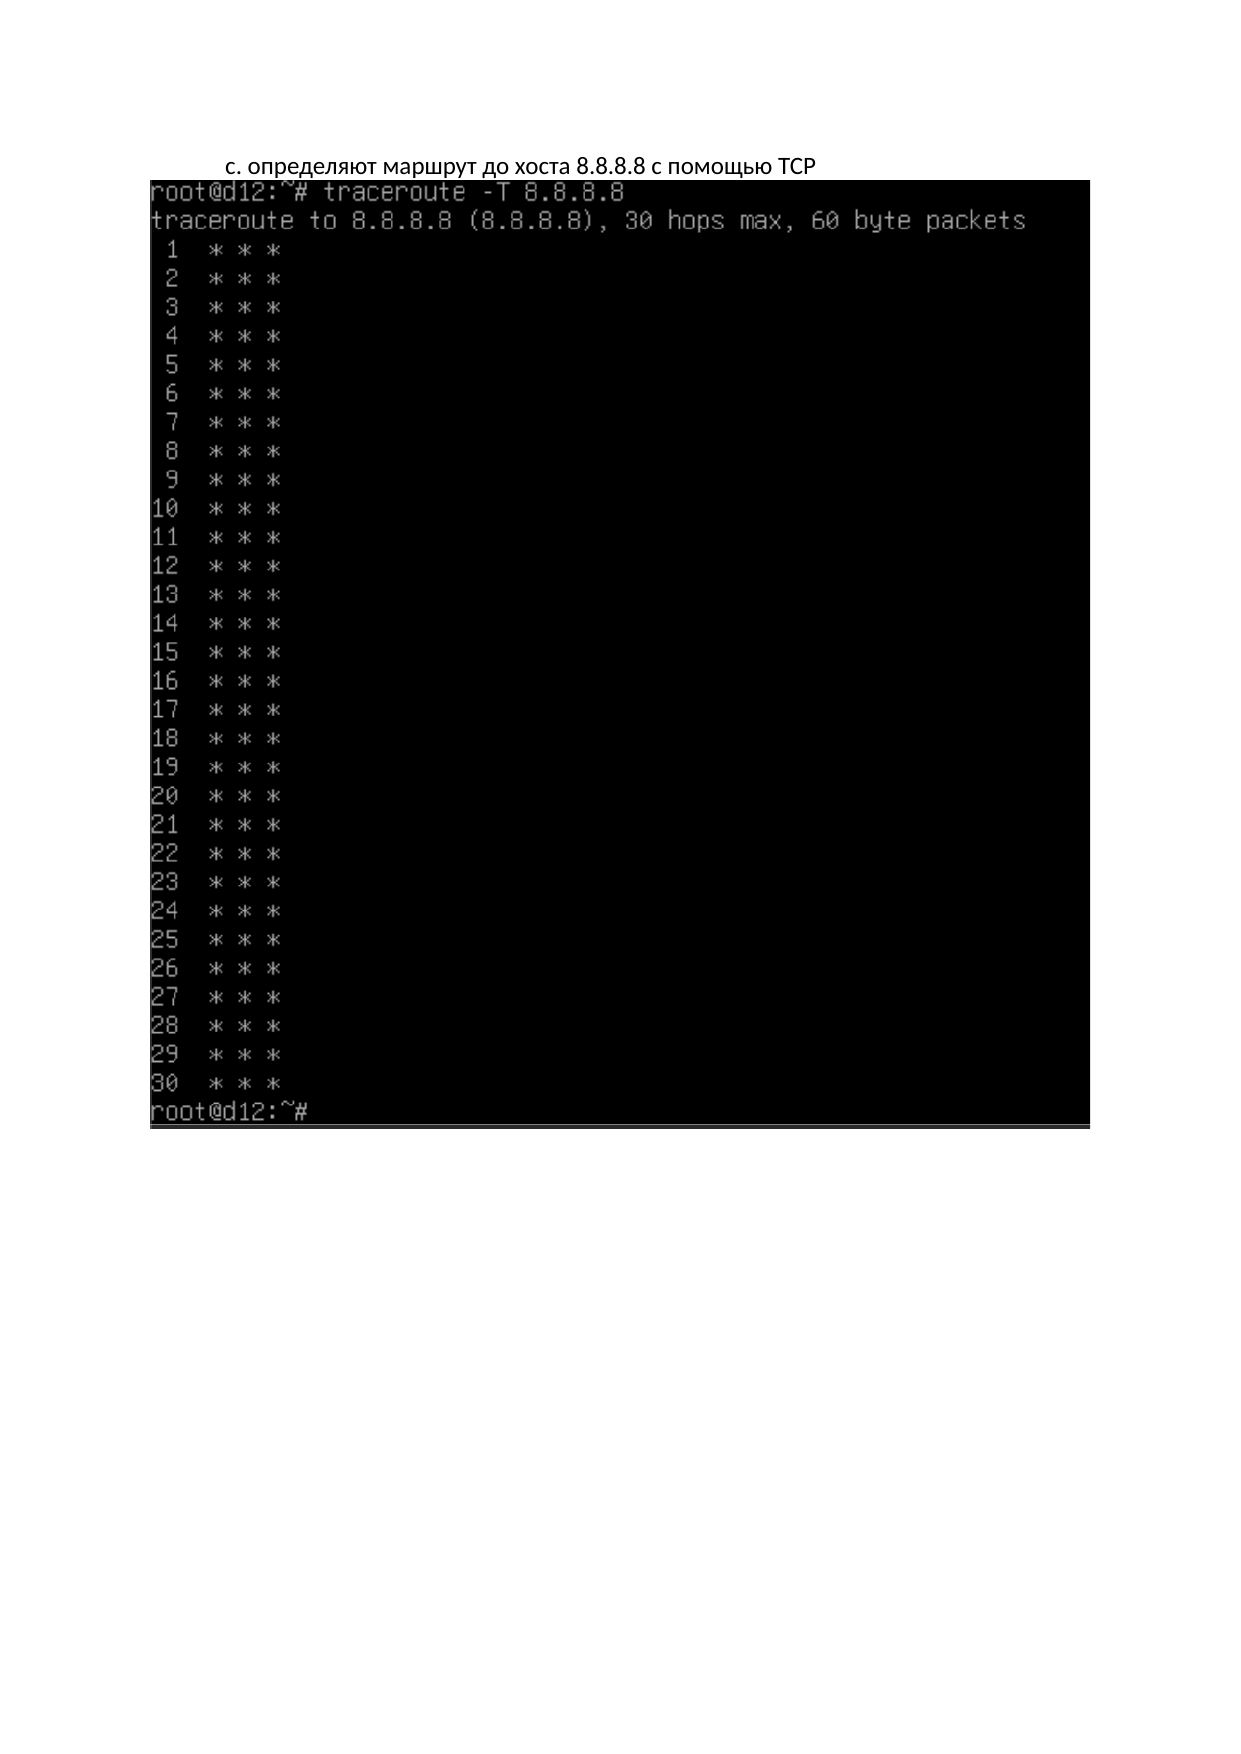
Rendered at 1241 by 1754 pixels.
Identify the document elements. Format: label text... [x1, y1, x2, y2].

text c. определяют маршрут до хоста 8.8.8.8 с помощью TCP [150, 150, 1090, 180]
picture [150, 180, 1091, 1129]
